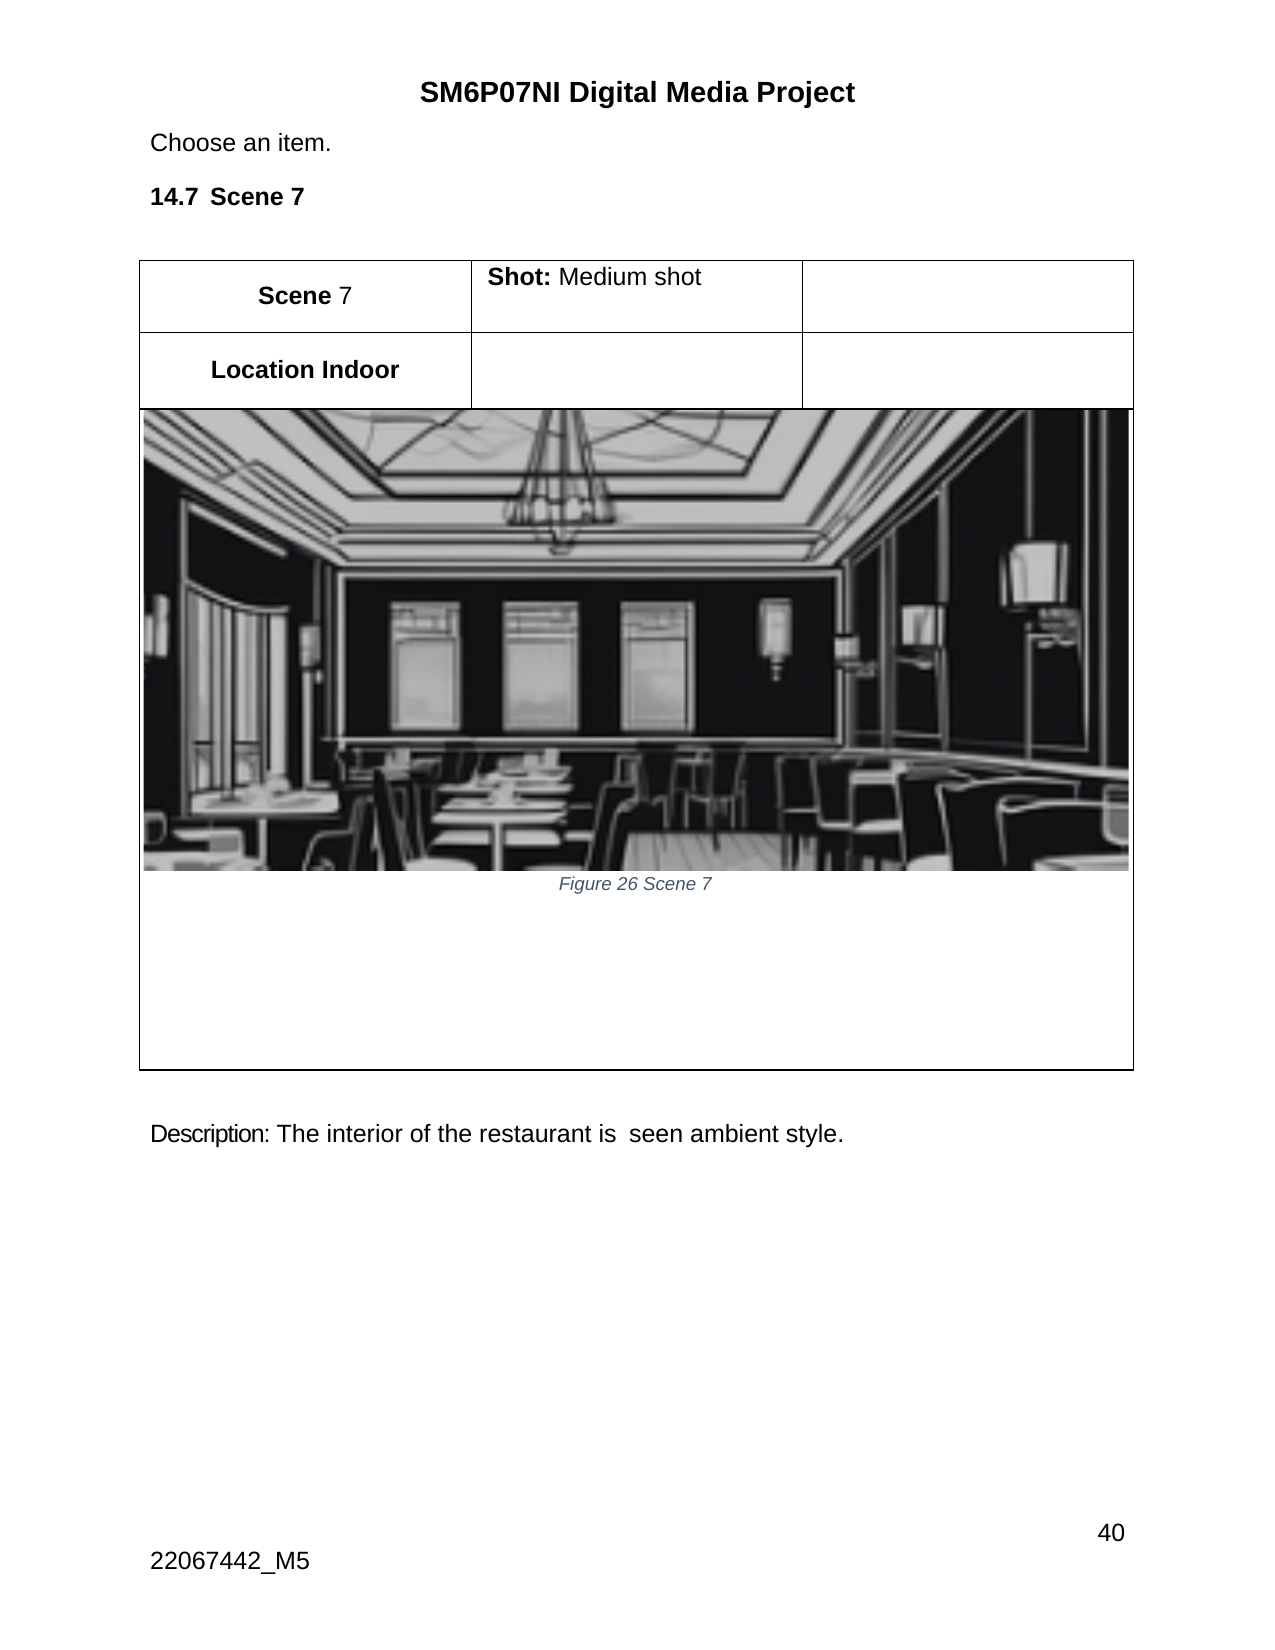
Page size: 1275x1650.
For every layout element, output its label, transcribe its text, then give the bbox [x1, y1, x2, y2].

table_header [803, 261, 1133, 332]
subtitle Scene 7 [150, 182, 1125, 210]
table_cell Location Indoor [140, 333, 471, 408]
table_header Scene 7 [140, 261, 471, 332]
table_cell [472, 333, 802, 408]
picture [143, 410, 1129, 871]
table_header Shot: Medium shot [472, 261, 802, 332]
table_cell Figure 26 Scene 7 [140, 410, 1133, 1069]
text Description: The interior of the restaurant is seen ambient style. [150, 1118, 1125, 1147]
table_cell [803, 333, 1133, 408]
